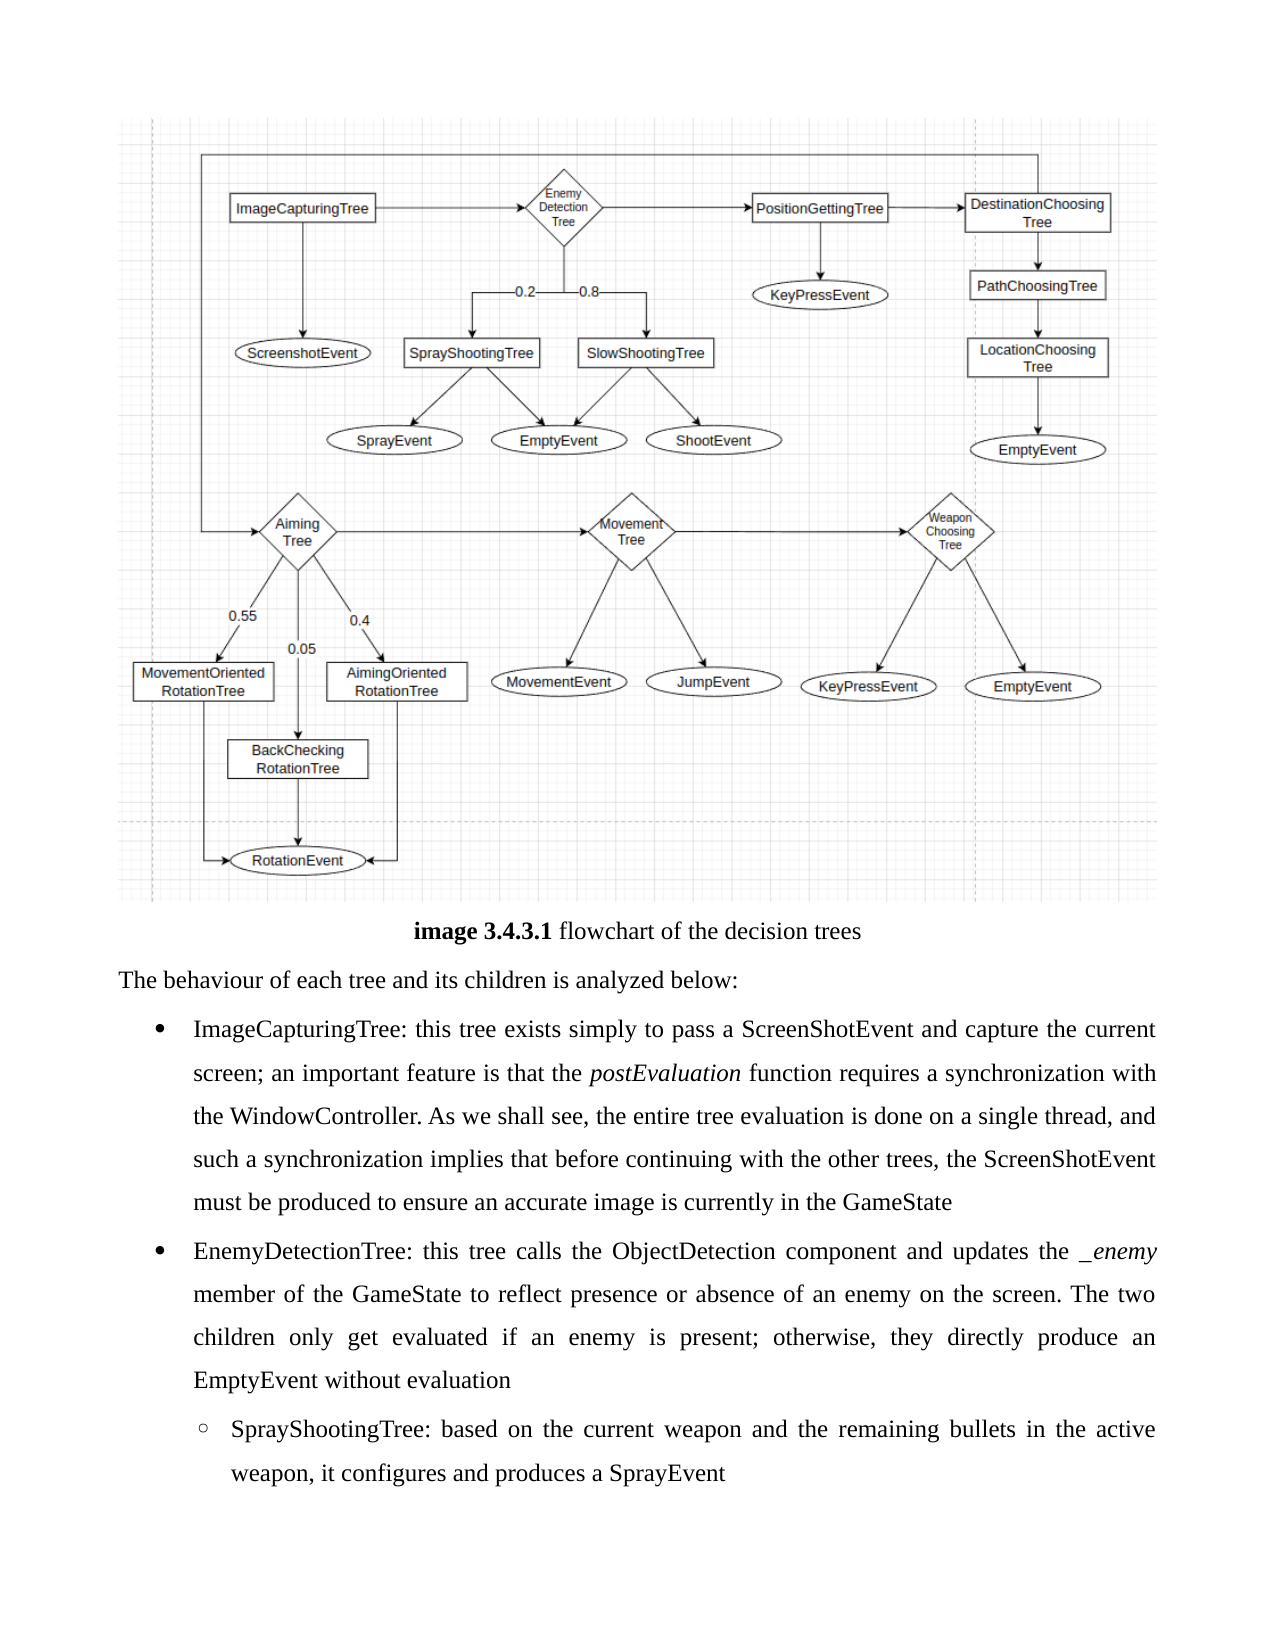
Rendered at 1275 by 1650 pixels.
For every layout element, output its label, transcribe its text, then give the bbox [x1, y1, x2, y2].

list ImageCapturingTree: this tree exists simply to pass a ScreenShotEvent and capture the current screen; an important feature is that the postEvaluation function requires a synchronization with the WindowController. As we shall see, the entire tree evaluation is done on a single thread, and such a synchronization implies that before continuing with the other trees, the ScreenShotEvent must be produced to ensure an accurate image is currently in the GameState [156, 1014, 1157, 1216]
text image 3.4.3.1 flowchart of the decision trees [118, 902, 1157, 945]
list SprayShootingTree: based on the current weapon and the remaining bullets in the active weapon, it configures and produces a SprayEvent [193, 1414, 1157, 1486]
text The behaviour of each tree and its children is analyzed below: [118, 966, 1157, 994]
picture [118, 118, 1157, 902]
list EnemyDetectionTree: this tree calls the ObjectDetection component and updates the _enemy member of the GameState to reflect presence or absence of an enemy on the screen. The two children only get evaluated if an enemy is present; otherwise, they directly produce an EmptyEvent without evaluation [156, 1236, 1157, 1394]
